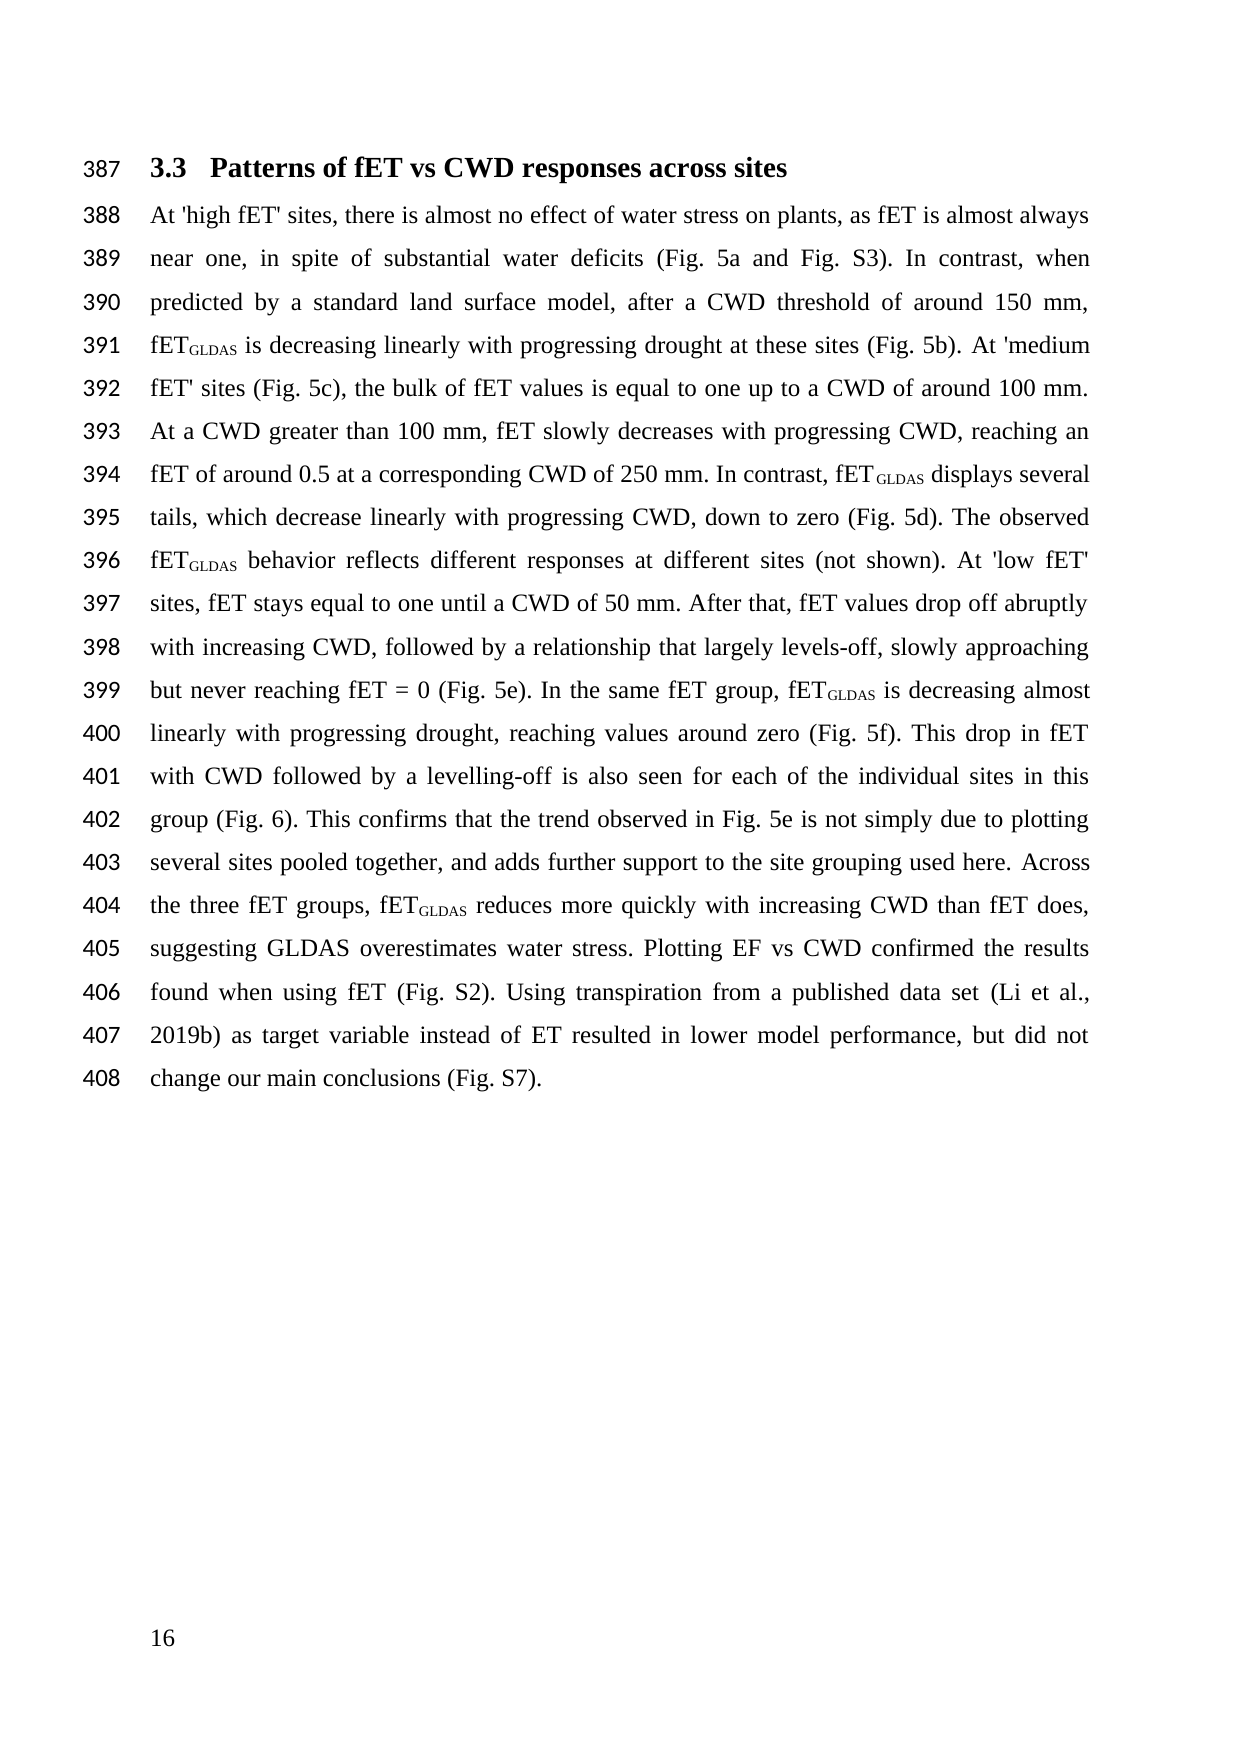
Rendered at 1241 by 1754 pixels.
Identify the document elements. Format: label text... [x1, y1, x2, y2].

text At 'high fET' sites, there is almost no effect of water stress on plants, as fET is almost always near one, in spite of substantial water deficits (Fig. 5a and Fig. S3). In contrast, when predicted by a standard land surface model, after a CWD threshold of around 150 mm, fETGLDAS is decreasing linearly with progressing drought at these sites (Fig. 5b). At 'medium fET' sites (Fig. 5c), the bulk of fET values is equal to one up to a CWD of around 100 mm. At a CWD greater than 100 mm, fET slowly decreases with progressing CWD, reaching an fET of around 0.5 at a corresponding CWD of 250 mm. In contrast, fETGLDAS displays several tails, which decrease linearly with progressing CWD, down to zero (Fig. 5d). The observed fETGLDAS behavior reflects different responses at different sites (not shown). At 'low fET' sites, fET stays equal to one until a CWD of 50 mm. After that, fET values drop off abruptly with increasing CWD, followed by a relationship that largely levels-off, slowly approaching but never reaching fET = 0 (Fig. 5e). In the same fET group, fETGLDAS is decreasing almost linearly with progressing drought, reaching values around zero (Fig. 5f). This drop in fET with CWD followed by a levelling-off is also seen for each of the individual sites in this group (Fig. 6). This confirms that the trend observed in Fig. 5e is not simply due to plotting several sites pooled together, and adds further support to the site grouping used here. Across the three fET groups, fETGLDAS reduces more quickly with increasing CWD than fET does, suggesting GLDAS overestimates water stress. Plotting EF vs CWD confirmed the results found when using fET (Fig. S2). Using transpiration from a published data set as target variable instead of ET resulted in lower model performance, but did not change our main conclusions (Fig. S7). [150, 200, 1090, 1092]
subtitle Patterns of fET vs CWD responses across sites [150, 150, 1090, 183]
